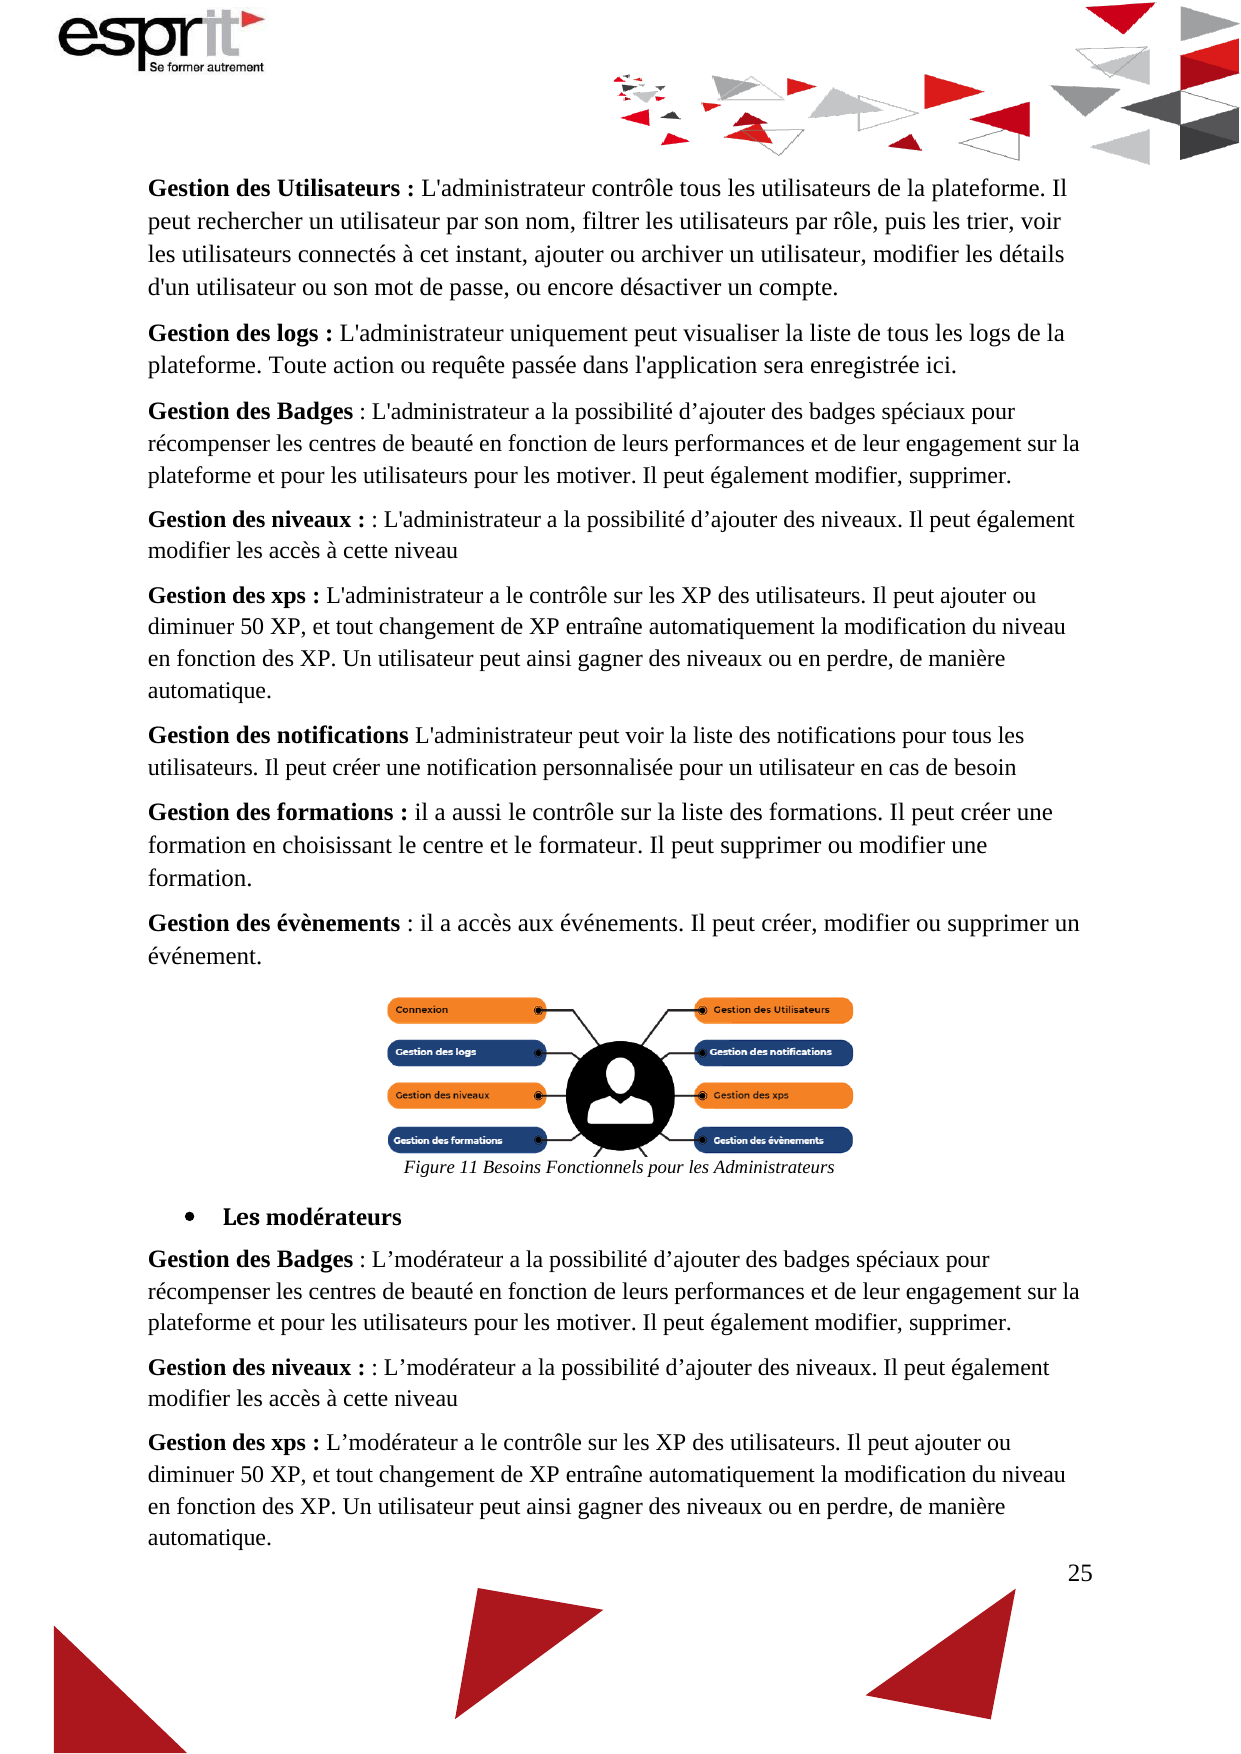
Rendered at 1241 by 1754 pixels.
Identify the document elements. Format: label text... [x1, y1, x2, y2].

picture [54, 7, 269, 75]
text Gestion des évènements : il a accès aux événements. Il peut créer, modifier ou supprimer un événement. [148, 908, 1093, 970]
text Gestion des xps : L'administrateur a le contrôle sur les XP des utilisateurs. Il peut ajouter ou diminuer 50 XP, et tout changement de XP entraîne automatiquement la modification du niveau en fonction des XP. Un utilisateur peut ainsi gagner des niveaux ou en perdre, de manière automatique. [148, 581, 1093, 703]
text Gestion des Badges : L’modérateur a la possibilité d’ajouter des badges spéciaux pour récompenser les centres de beauté en fonction de leurs performances et de leur engagement sur la plateforme et pour les utilisateurs pour les motiver. Il peut également modifier, supprimer. [148, 1244, 1093, 1336]
picture [613, 0, 1241, 167]
text Gestion des niveaux : : L'administrateur a la possibilité d’ajouter des niveaux. Il peut également modifier les accès à cette niveau [148, 505, 1093, 564]
picture [383, 986, 857, 1157]
text Gestion des Badges : L'administrateur a la possibilité d’ajouter des badges spéciaux pour récompenser les centres de beauté en fonction de leurs performances et de leur engagement sur la plateforme et pour les utilisateurs pour les motiver. Il peut également modifier, supprimer. [148, 396, 1093, 488]
text Gestion des niveaux : : L’modérateur a la possibilité d’ajouter des niveaux. Il peut également modifier les accès à cette niveau [148, 1353, 1093, 1412]
text Gestion des notifications L'administrateur peut voir la liste des notifications pour tous les utilisateurs. Il peut créer une notification personnalisée pour un utilisateur en cas de besoin [148, 720, 1093, 780]
text Gestion des logs : L'administrateur uniquement peut visualiser la liste de tous les logs de la plateforme. Toute action ou requête passée dans l'application sera enregistrée ici. [148, 318, 1093, 379]
text Gestion des xps : L’modérateur a le contrôle sur les XP des utilisateurs. Il peut ajouter ou diminuer 50 XP, et tout changement de XP entraîne automatiquement la modification du niveau en fonction des XP. Un utilisateur peut ainsi gagner des niveaux ou en perdre, de manière automatique. [148, 1428, 1093, 1551]
text Figure 11 Besoins Fonctionnels pour les Administrateurs [148, 1156, 1093, 1178]
text Gestion des formations : il a aussi le contrôle sur la liste des formations. Il peut créer une formation en choisissant le centre et le formateur. Il peut supprimer ou modifier une formation. [148, 797, 1093, 892]
subtitle Les modérateurs [185, 1202, 1093, 1231]
text Gestion des Utilisateurs : L'administrateur contrôle tous les utilisateurs de la plateforme. Il peut rechercher un utilisateur par son nom, filtrer les utilisateurs par rôle, puis les trier, voir les utilisateurs connectés à cet instant, ajouter ou archiver un utilisateur, modifier les détails d'un utilisateur ou son mot de passe, ou encore désactiver un compte. [148, 173, 1093, 301]
